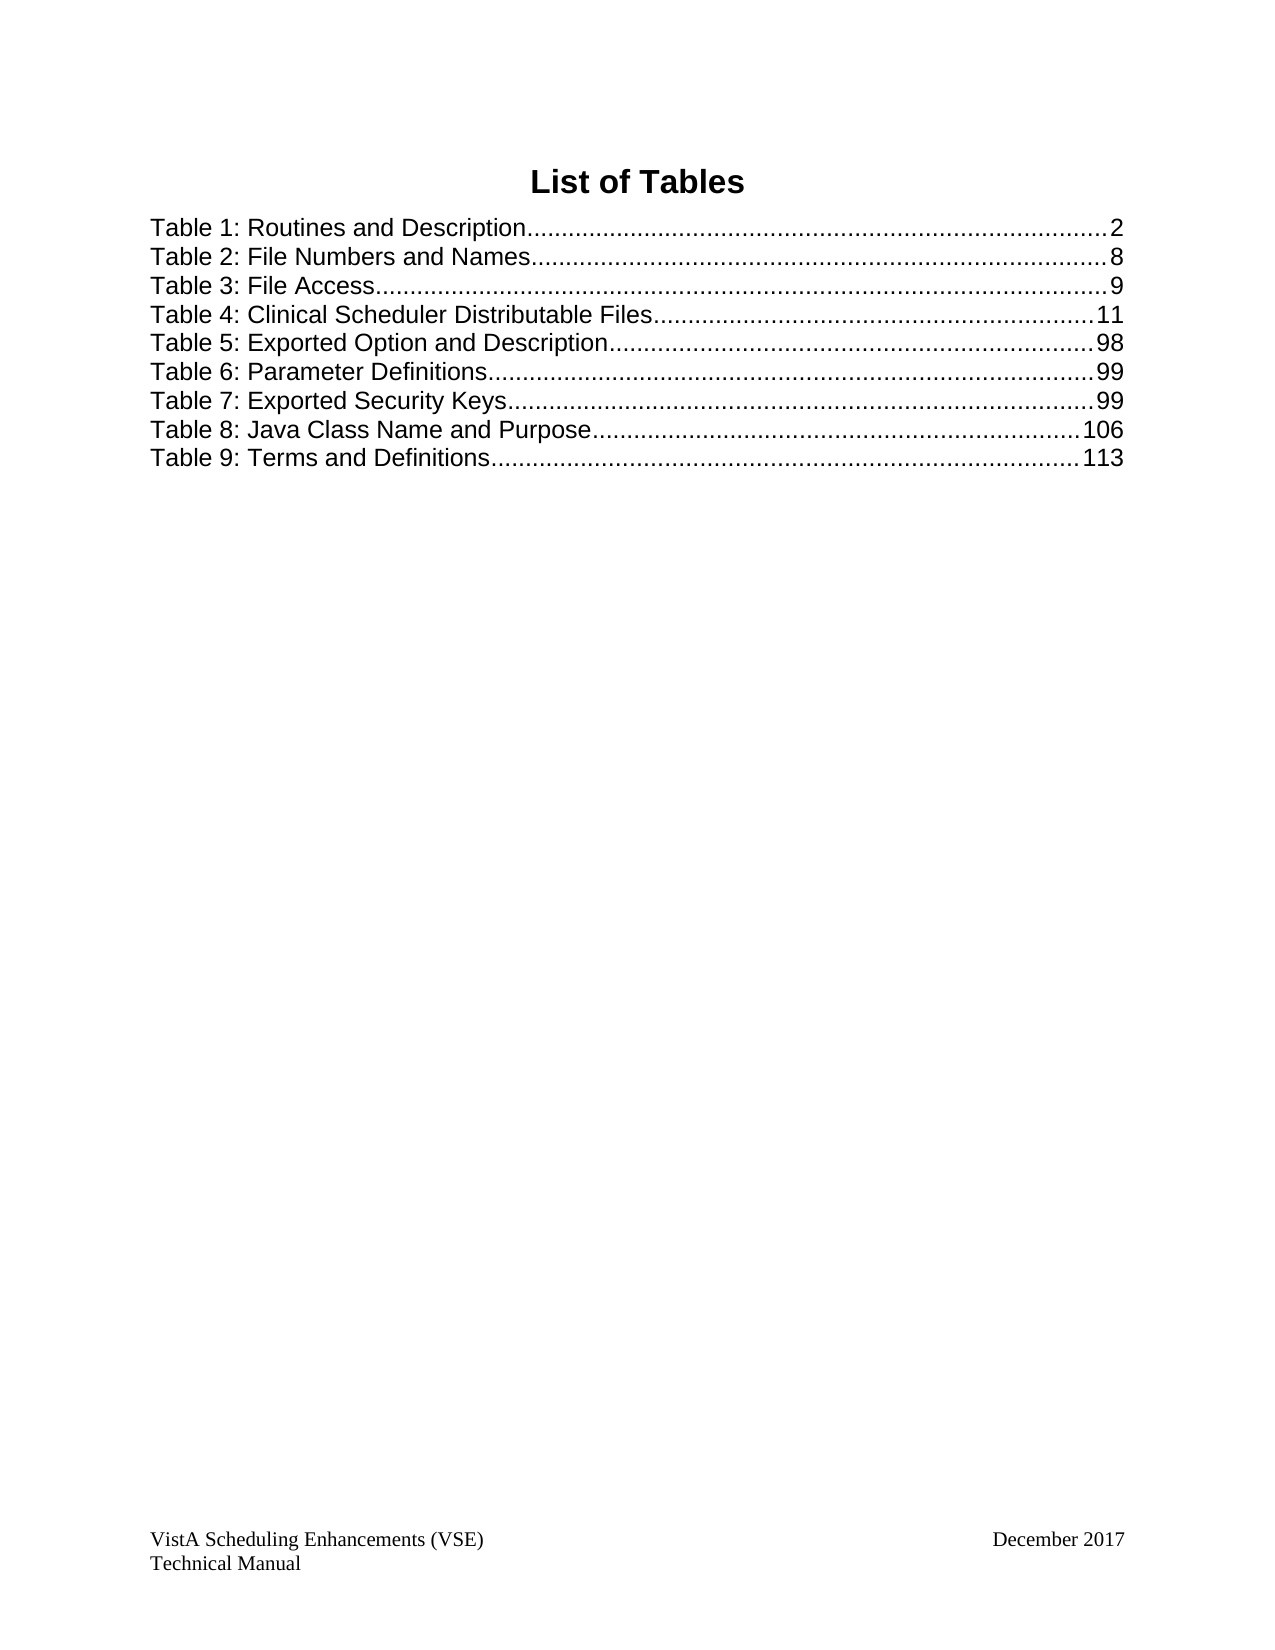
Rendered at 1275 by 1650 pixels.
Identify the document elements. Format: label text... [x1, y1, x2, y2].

text Table 8: Java Class Name and Purpose 106 [150, 415, 1125, 443]
text Table 5: Exported Option and Description 98 [150, 328, 1125, 357]
text Table 9: Terms and Definitions 113 [150, 443, 1125, 472]
title List of Tables [150, 162, 1125, 201]
text Table 2: File Numbers and Names 8 [150, 242, 1125, 271]
text Table 1: Routines and Description 2 [150, 213, 1125, 242]
text Table 7: Exported Security Keys 99 [150, 386, 1125, 415]
text Table 4: Clinical Scheduler Distributable Files 11 [150, 300, 1125, 328]
text Table 3: File Access 9 [150, 271, 1125, 300]
text Table 6: Parameter Definitions 99 [150, 357, 1125, 386]
